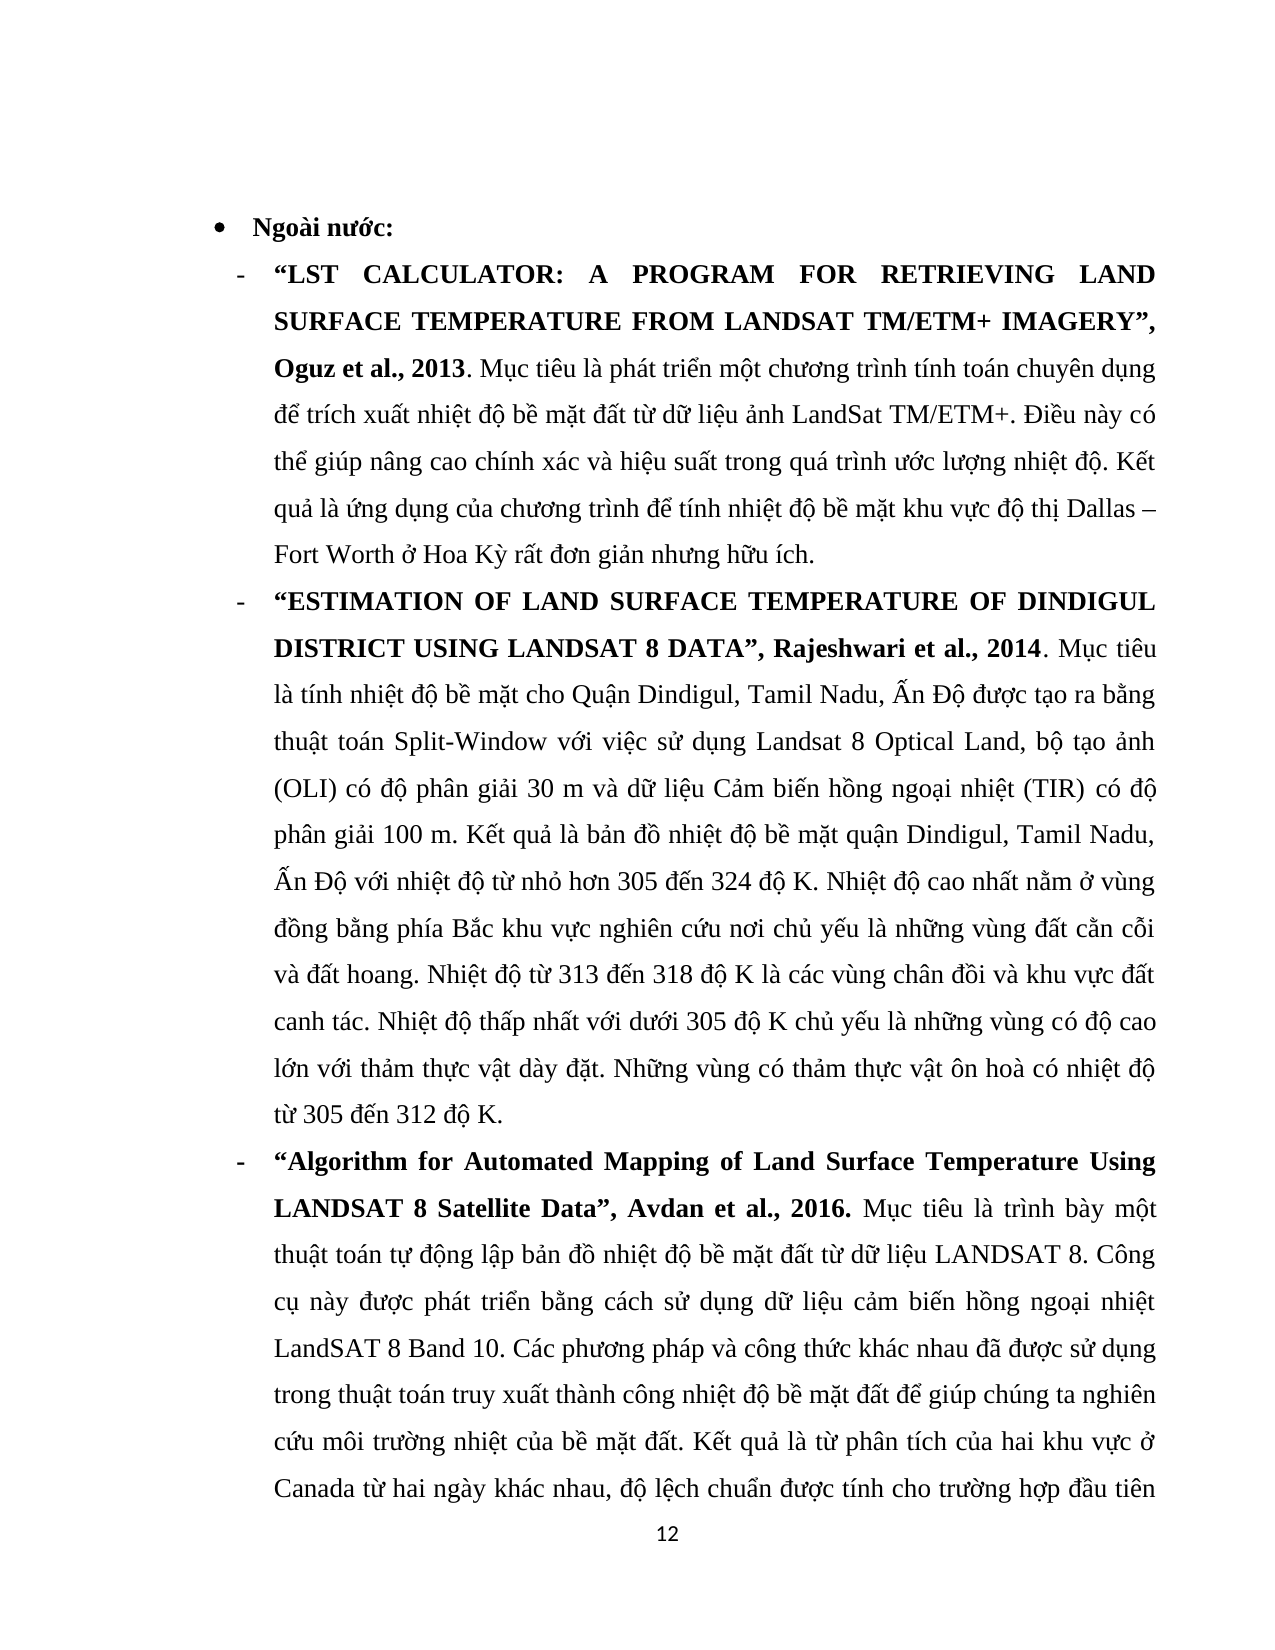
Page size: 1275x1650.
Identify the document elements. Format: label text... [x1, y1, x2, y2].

list “ESTIMATION OF LAND SURFACE TEMPERATURE OF DINDIGUL DISTRICT USING LANDSAT 8 DATA”, Rajeshwari et al., 2014. Mục tiêu là tính nhiệt độ bề mặt cho Quận Dindigul, Tamil Nadu, Ấn Độ được tạo ra bằng thuật toán Split-Window với việc sử dụng Landsat 8 Optical Land, bộ tạo ảnh (OLI) có độ phân giải 30 m và dữ liệu Cảm biến hồng ngoại nhiệt (TIR) ​​có độ phân giải 100 m. Kết quả là bản đồ nhiệt độ bề mặt quận Dindigul, Tamil Nadu, Ấn Độ với nhiệt độ từ nhỏ hơn 305 đến 324 độ K. Nhiệt độ cao nhất nằm ở vùng đồng bằng phía Bắc khu vực nghiên cứu nơi chủ yếu là những vùng đất cằn cỗi và đất hoang. Nhiệt độ từ 313 đến 318 độ K là các vùng chân đồi và khu vực đất canh tác. Nhiệt độ thấp nhất với dưới 305 độ K chủ yếu là những vùng có độ cao lớn với thảm thực vật dày đặt. Những vùng có thảm thực vật ôn hoà có nhiệt độ từ 305 đến 312 độ K. [236, 585, 1157, 1129]
list Ngoài nước: [215, 211, 1157, 243]
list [236, 1145, 1157, 1503]
list “LST CALCULATOR: A PROGRAM FOR RETRIEVING LAND SURFACE TEMPERATURE FROM LANDSAT TM/ETM+ IMAGERY”, Oguz et al., 2013. Mục tiêu là phát triển một chương trình tính toán chuyên dụng để trích xuất nhiệt độ bề mặt đất từ dữ liệu ảnh LandSat TM/ETM+. Điều này có thể giúp nâng cao chính xác và hiệu suất trong quá trình ước lượng nhiệt độ. Kết quả là ứng dụng của chương trình để tính nhiệt độ bề mặt khu vực độ thị Dallas – Fort Worth ở Hoa Kỳ rất đơn giản nhưng hữu ích. [236, 258, 1157, 569]
